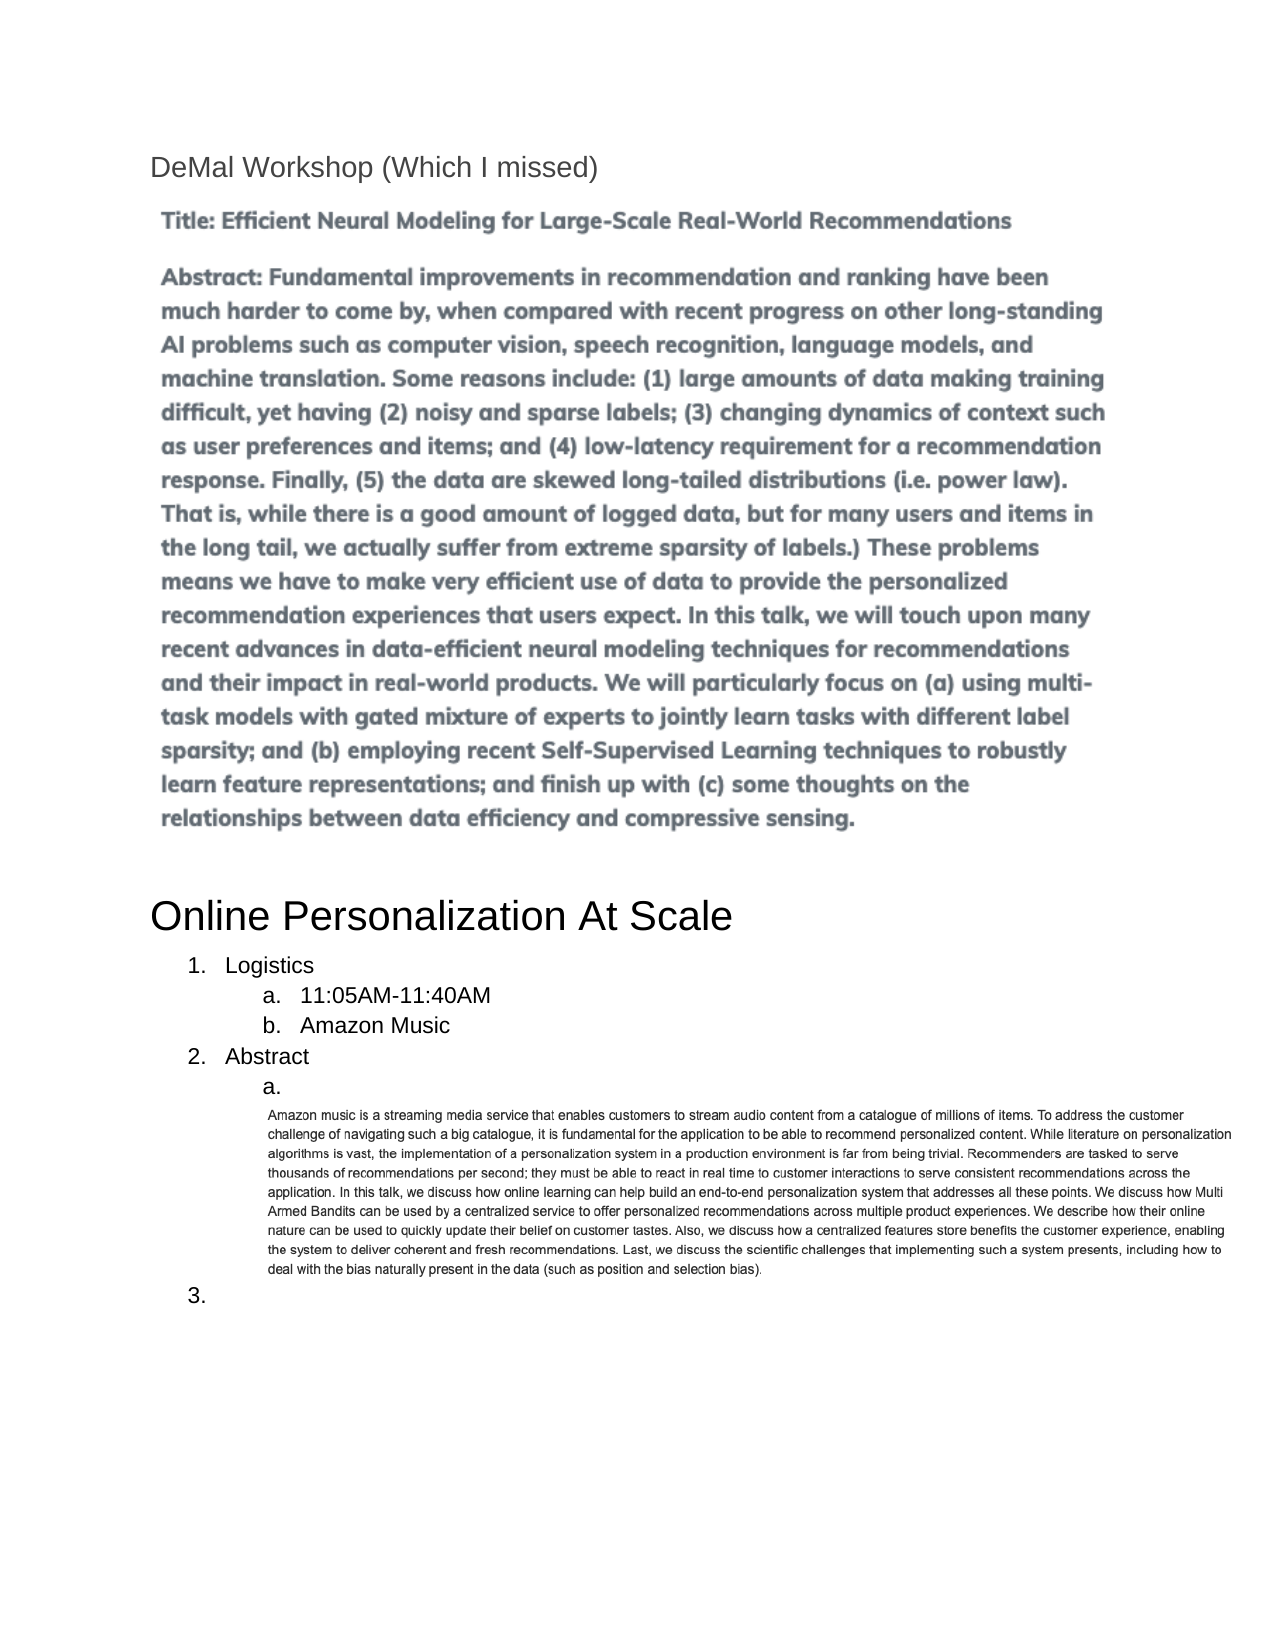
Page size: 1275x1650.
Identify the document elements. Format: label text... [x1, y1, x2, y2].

subtitle Online Personalization At Scale [150, 892, 1125, 939]
list Amazon Music [262, 1012, 1125, 1039]
subtitle DeMal Workshop (Which I missed) [150, 150, 1125, 183]
picture [262, 1103, 1238, 1278]
picture [150, 191, 1125, 846]
list Logistics [187, 952, 1125, 978]
list 11:05AM-11:40AM [262, 982, 1125, 1008]
list Abstract [187, 1043, 1125, 1069]
